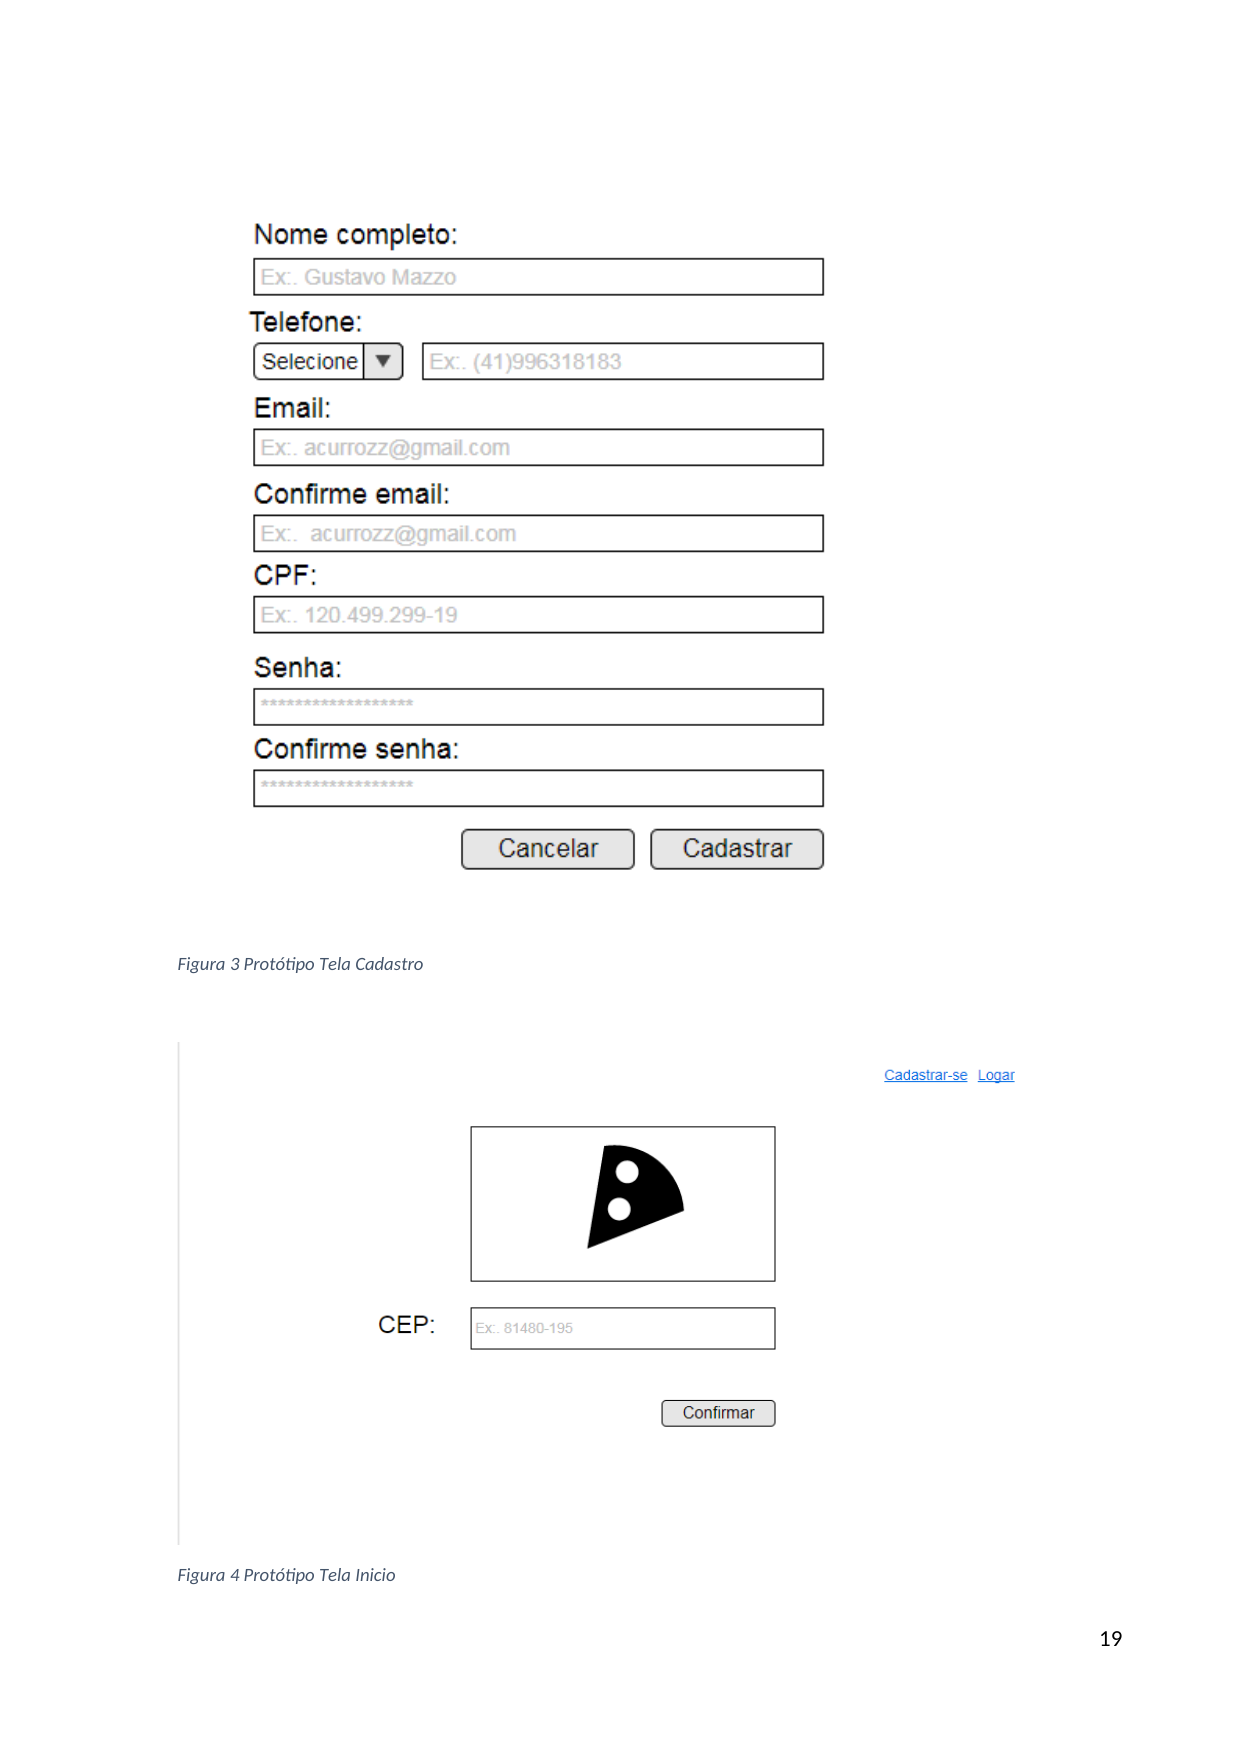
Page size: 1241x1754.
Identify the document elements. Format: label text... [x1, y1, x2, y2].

picture [177, 1042, 1063, 1545]
picture [177, 177, 893, 934]
